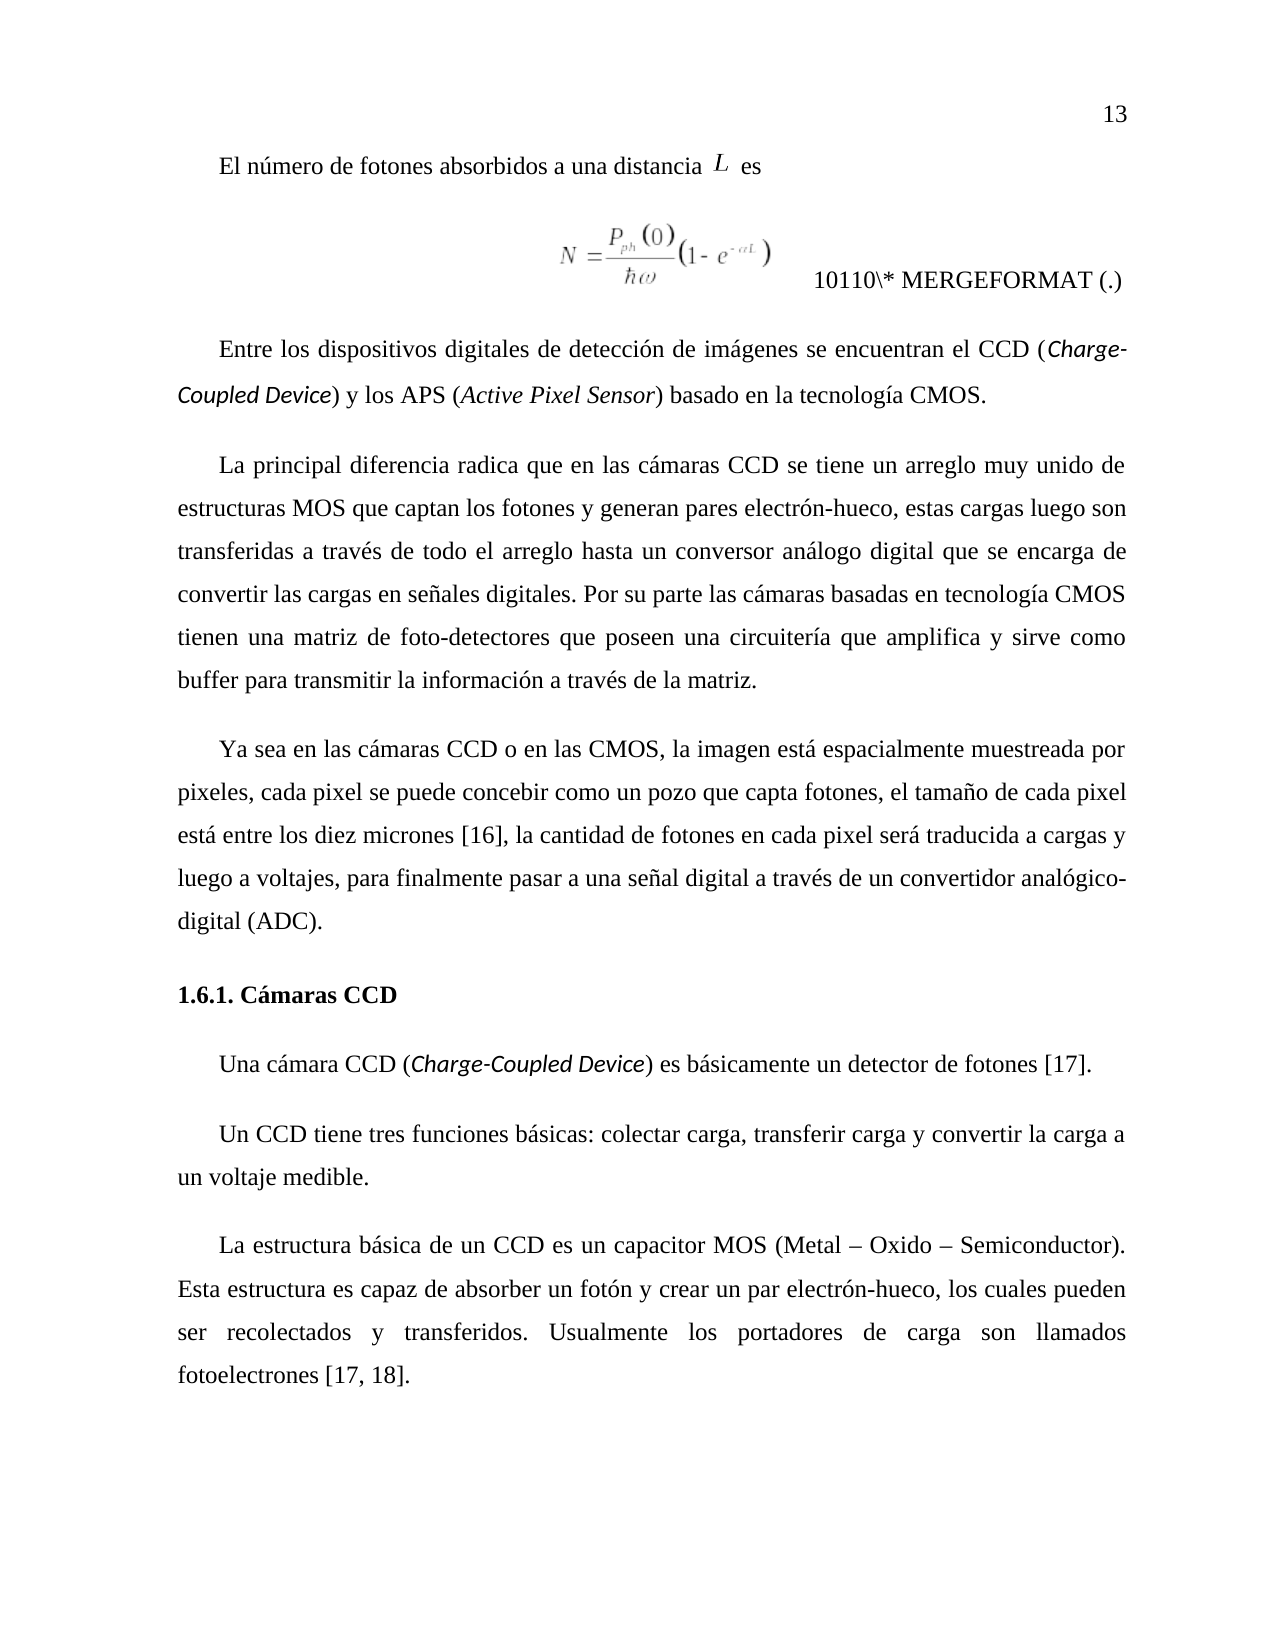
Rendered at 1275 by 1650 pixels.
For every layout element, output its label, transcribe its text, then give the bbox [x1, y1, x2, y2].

text La estructura básica de un CCD es un capacitor MOS (Metal – Oxido – Semiconductor). Esta estructura es capaz de absorber un fotón y crear un par electrón-hueco, los cuales pueden ser recolectados y transferidos. Usualmente los portadores de carga son llamados fotoelectrones [17, 18]. [177, 1231, 1127, 1389]
text El número de fotones absorbidos a una distancia es [177, 148, 1127, 180]
subtitle Cámaras CCD [177, 981, 1127, 1009]
text Un CCD tiene tres funciones básicas: colectar carga, transferir carga y convertir la carga a un voltaje medible. [177, 1119, 1127, 1191]
text Una cámara CCD (Charge-Coupled Device) es básicamente un detector de fotones [17]. [177, 1049, 1127, 1079]
text Ya sea en las cámaras CCD o en las CMOS, la imagen está espacialmente muestreada por pixeles, cada pixel se puede concebir como un pozo que capta fotones, el tamaño de cada pixel está entre los diez micrones [16], la cantidad de fotones en cada pixel será traducida a cargas y luego a voltajes, para finalmente pasar a una señal digital a través de un convertidor analógico-digital (ADC). [177, 734, 1127, 935]
text Entre los dispositivos digitales de detección de imágenes se encuentran el CCD (Charge-Coupled Device) y los APS (Active Pixel Sensor) basado en la tecnología CMOS. [177, 333, 1127, 410]
text La principal diferencia radica que en las cámaras CCD se tiene un arreglo muy unido de estructuras MOS que captan los fotones y generan pares electrón-hueco, estas cargas luego son transferidas a través de todo el arreglo hasta un conversor análogo digital que se encarga de convertir las cargas en señales digitales. Por su parte las cámaras basadas en tecnología CMOS tienen una matriz de foto-detectores que poseen una circuitería que amplifica y sirve como buffer para transmitir la información a través de la matriz. [177, 450, 1127, 694]
